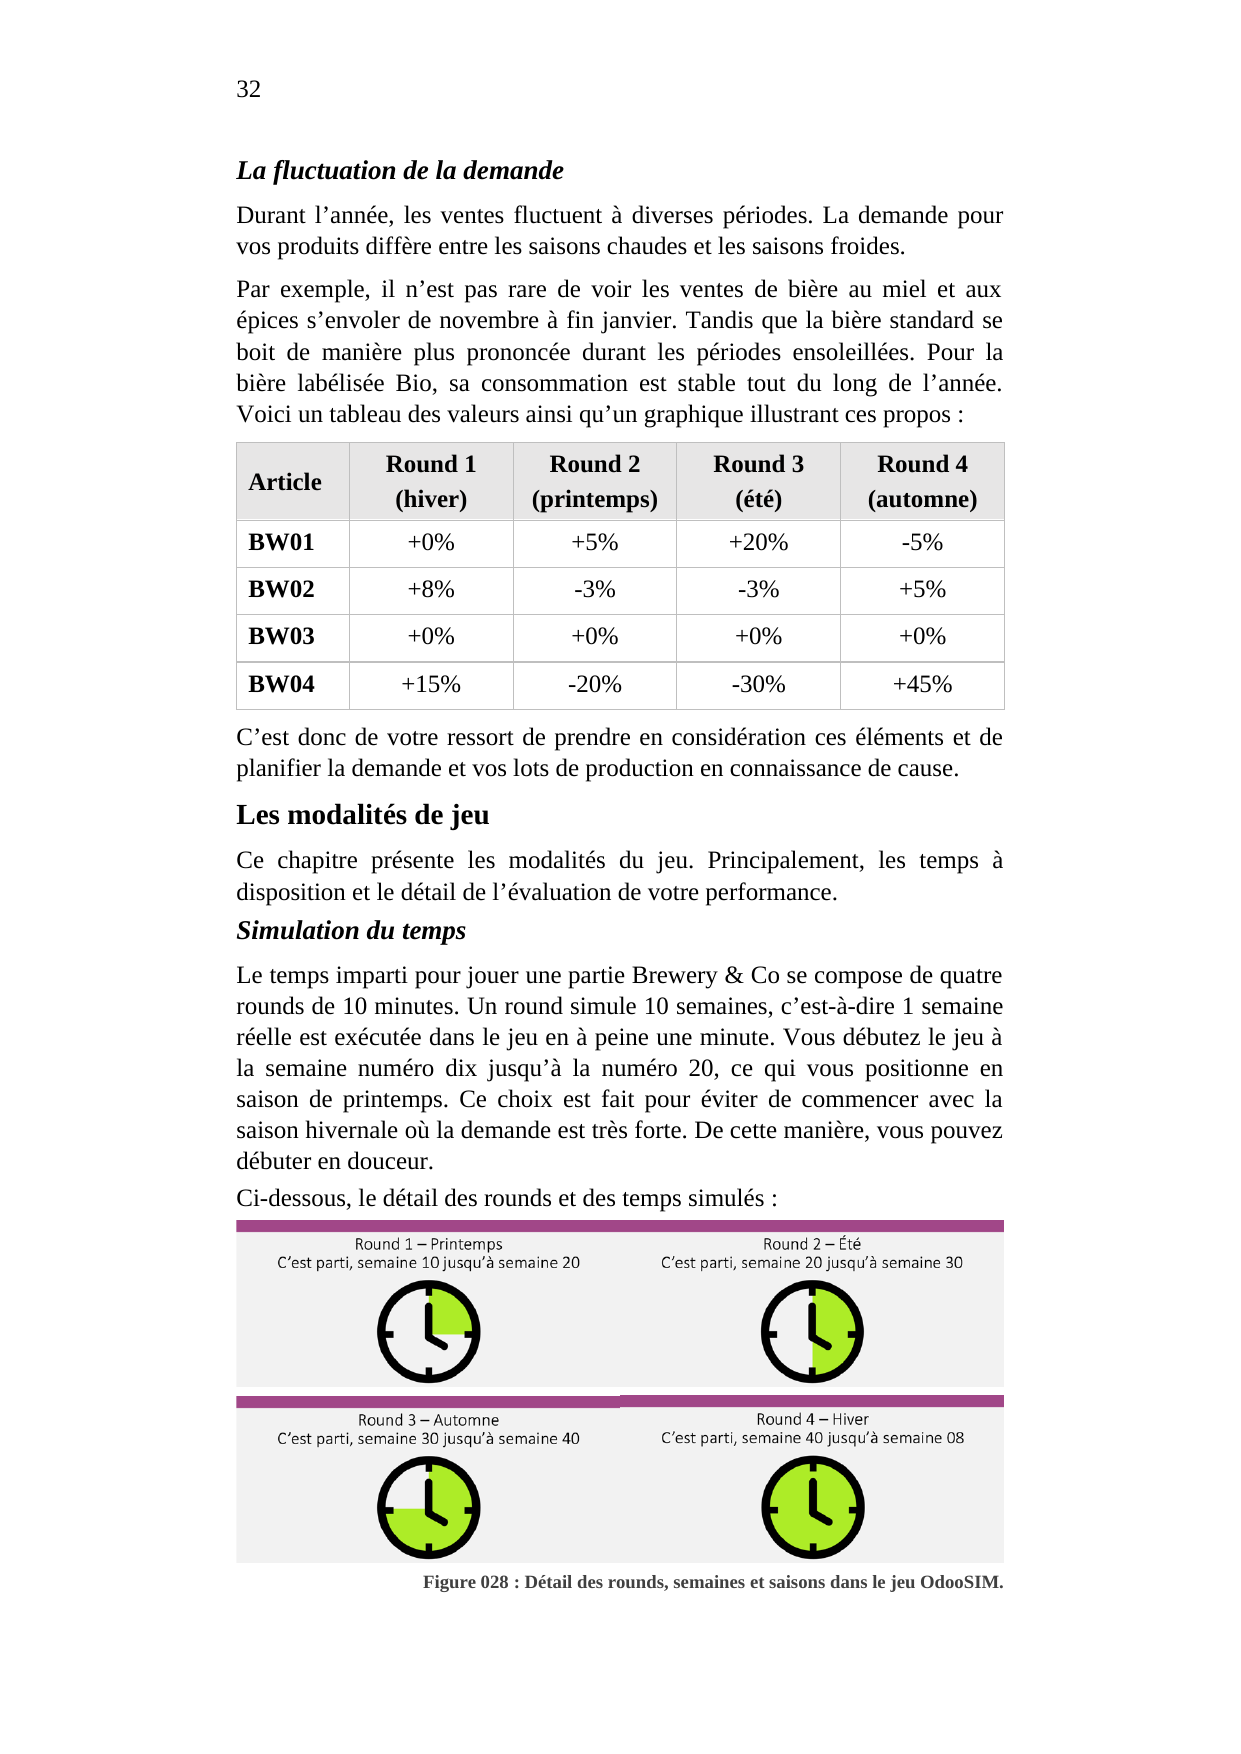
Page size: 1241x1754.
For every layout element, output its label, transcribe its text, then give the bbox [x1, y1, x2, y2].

text Simulation du temps [236, 914, 1004, 945]
table_header Round 1 (hiver) [350, 443, 513, 519]
table_cell -20% [514, 663, 676, 709]
text Durant l’année, les ventes fluctuent à diverses périodes. La demande pour vos produits diffère entre les saisons chaudes et les saisons froides. [236, 200, 1004, 260]
picture [236, 1395, 1004, 1563]
table_cell -3% [677, 568, 840, 614]
table_header Round 3 (été) [677, 443, 840, 519]
text C’est donc de votre ressort de prendre en considération ces éléments et de planifier la demande et vos lots de production en connaissance de cause. [236, 722, 1004, 782]
text Ci-dessous, le détail des rounds et des temps simulés : [236, 1183, 1004, 1212]
picture [236, 1220, 1004, 1387]
table_header Round 2 (printemps) [514, 443, 676, 519]
table_header Article [237, 443, 349, 519]
table_cell +0% [350, 521, 513, 567]
table_cell -3% [514, 568, 676, 614]
table_cell +15% [350, 663, 513, 709]
table_cell +0% [677, 615, 840, 661]
table_cell +0% [841, 615, 1004, 661]
text Par exemple, il n’est pas rare de voir les ventes de bière au miel et aux épices s’envoler de novembre à fin janvier. Tandis que la bière standard se boit de manière plus prononcée durant les périodes ensoleillées. Pour la bière labélisée Bio, sa consommation est stable tout du long de l’année. Voici un tableau des valeurs ainsi qu’un graphique illustrant ces propos : [236, 274, 1004, 427]
table_cell BW01 [237, 521, 349, 567]
table_cell +5% [514, 521, 676, 567]
text Ce chapitre présente les modalités du jeu. Principalement, les temps à disposition et le détail de l’évaluation de votre performance. [236, 846, 1004, 905]
table_cell +45% [841, 663, 1004, 709]
table_cell BW04 [237, 663, 349, 709]
table_cell +0% [350, 615, 513, 661]
table_cell +0% [514, 615, 676, 661]
table_cell -5% [841, 521, 1004, 567]
table_cell -30% [677, 663, 840, 709]
table_header Round 4 (automne) [841, 443, 1004, 519]
table_cell +8% [350, 568, 513, 614]
table_cell BW02 [237, 568, 349, 614]
text La fluctuation de la demande [236, 154, 1004, 185]
table_cell BW03 [237, 615, 349, 661]
table_cell +20% [677, 521, 840, 567]
text Les modalités de jeu [236, 797, 1004, 830]
text Figure 028 : Détail des rounds, semaines et saisons dans le jeu OdooSIM. [236, 1571, 1004, 1593]
text Le temps imparti pour jouer une partie Brewery & Co se compose de quatre rounds de 10 minutes. Un round simule 10 semaines, c’est-à-dire 1 semaine réelle est exécutée dans le jeu en à peine une minute. Vous débutez le jeu à la semaine numéro dix jusqu’à la numéro 20, ce qui vous positionne en saison de printemps. Ce choix est fait pour éviter de commencer avec la saison hivernale où la demande est très forte. De cette manière, vous pouvez débuter en douceur. [236, 960, 1004, 1175]
table_cell +5% [841, 568, 1004, 614]
